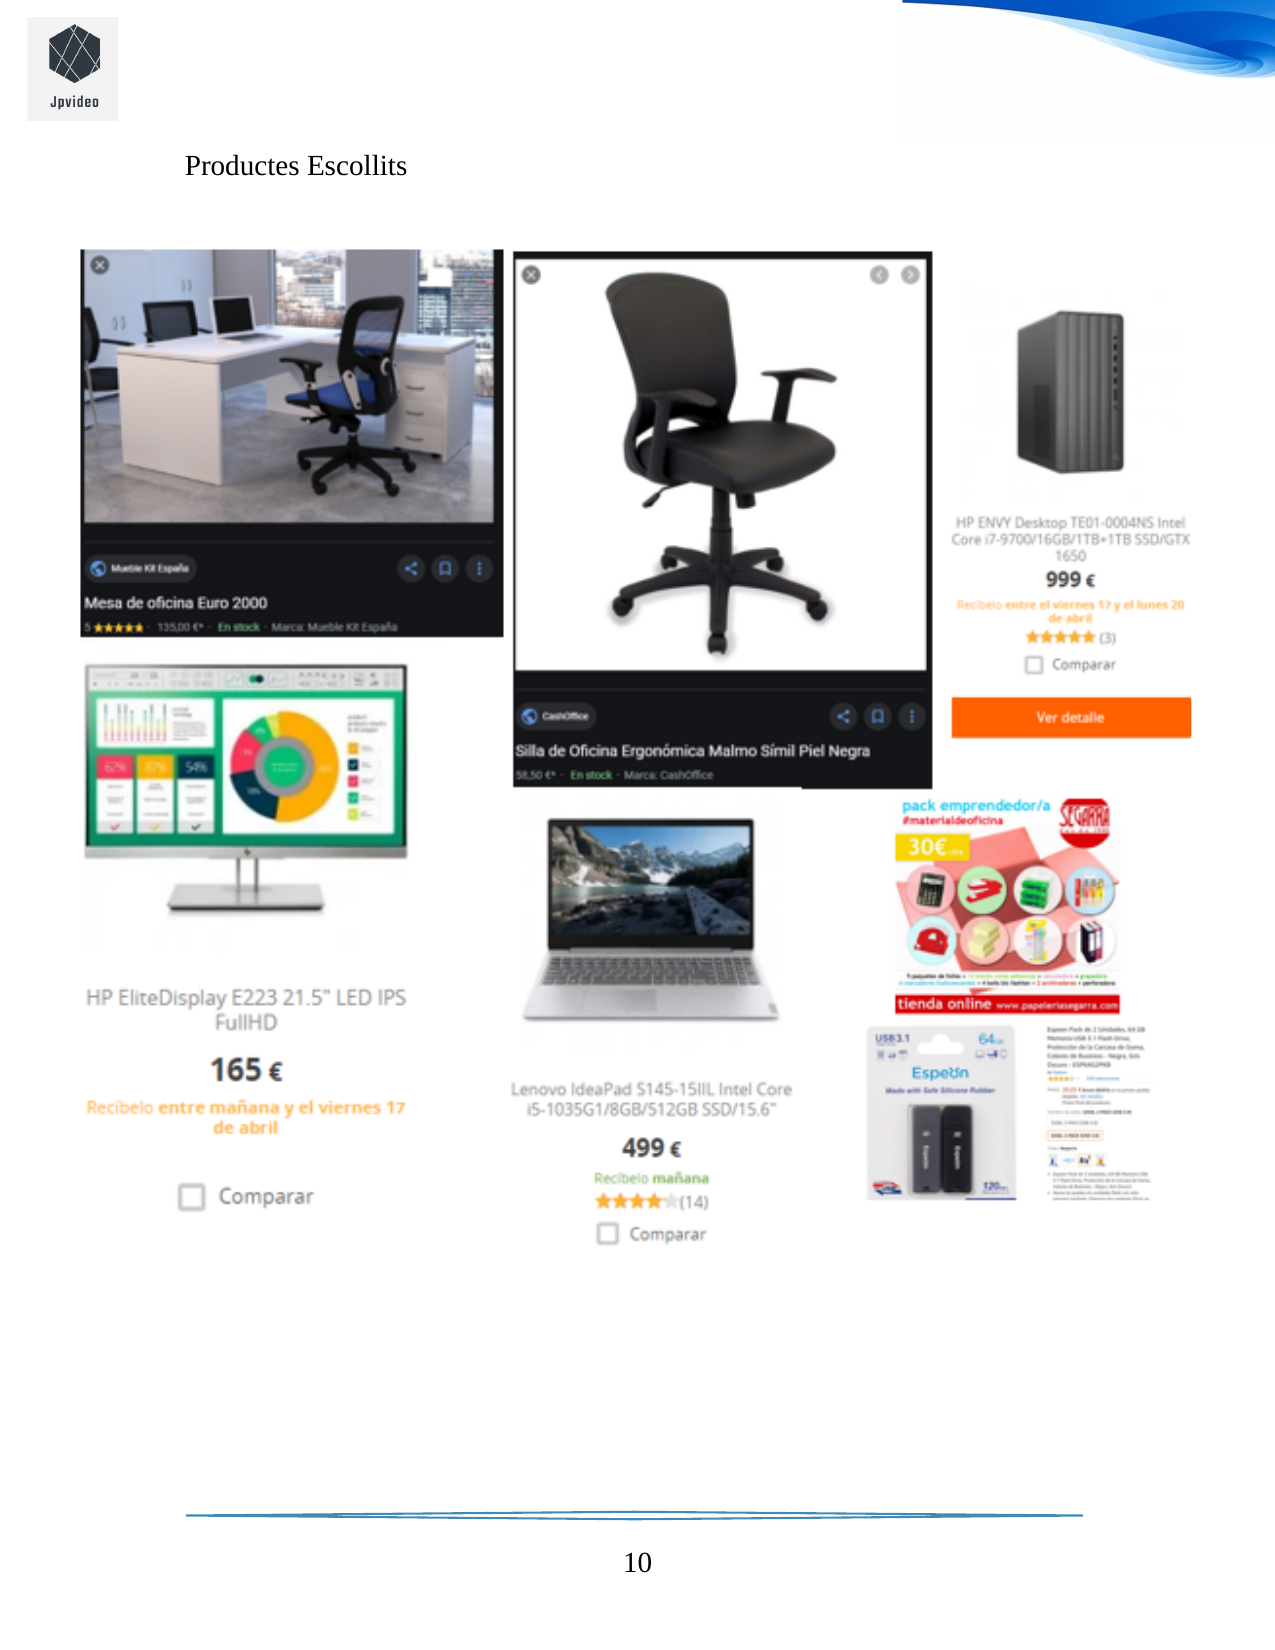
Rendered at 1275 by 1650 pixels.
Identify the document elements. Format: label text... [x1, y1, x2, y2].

text Productes Escollits [177, 148, 1098, 181]
picture [27, 17, 118, 121]
picture [79, 248, 1192, 1253]
picture [903, 0, 1275, 143]
